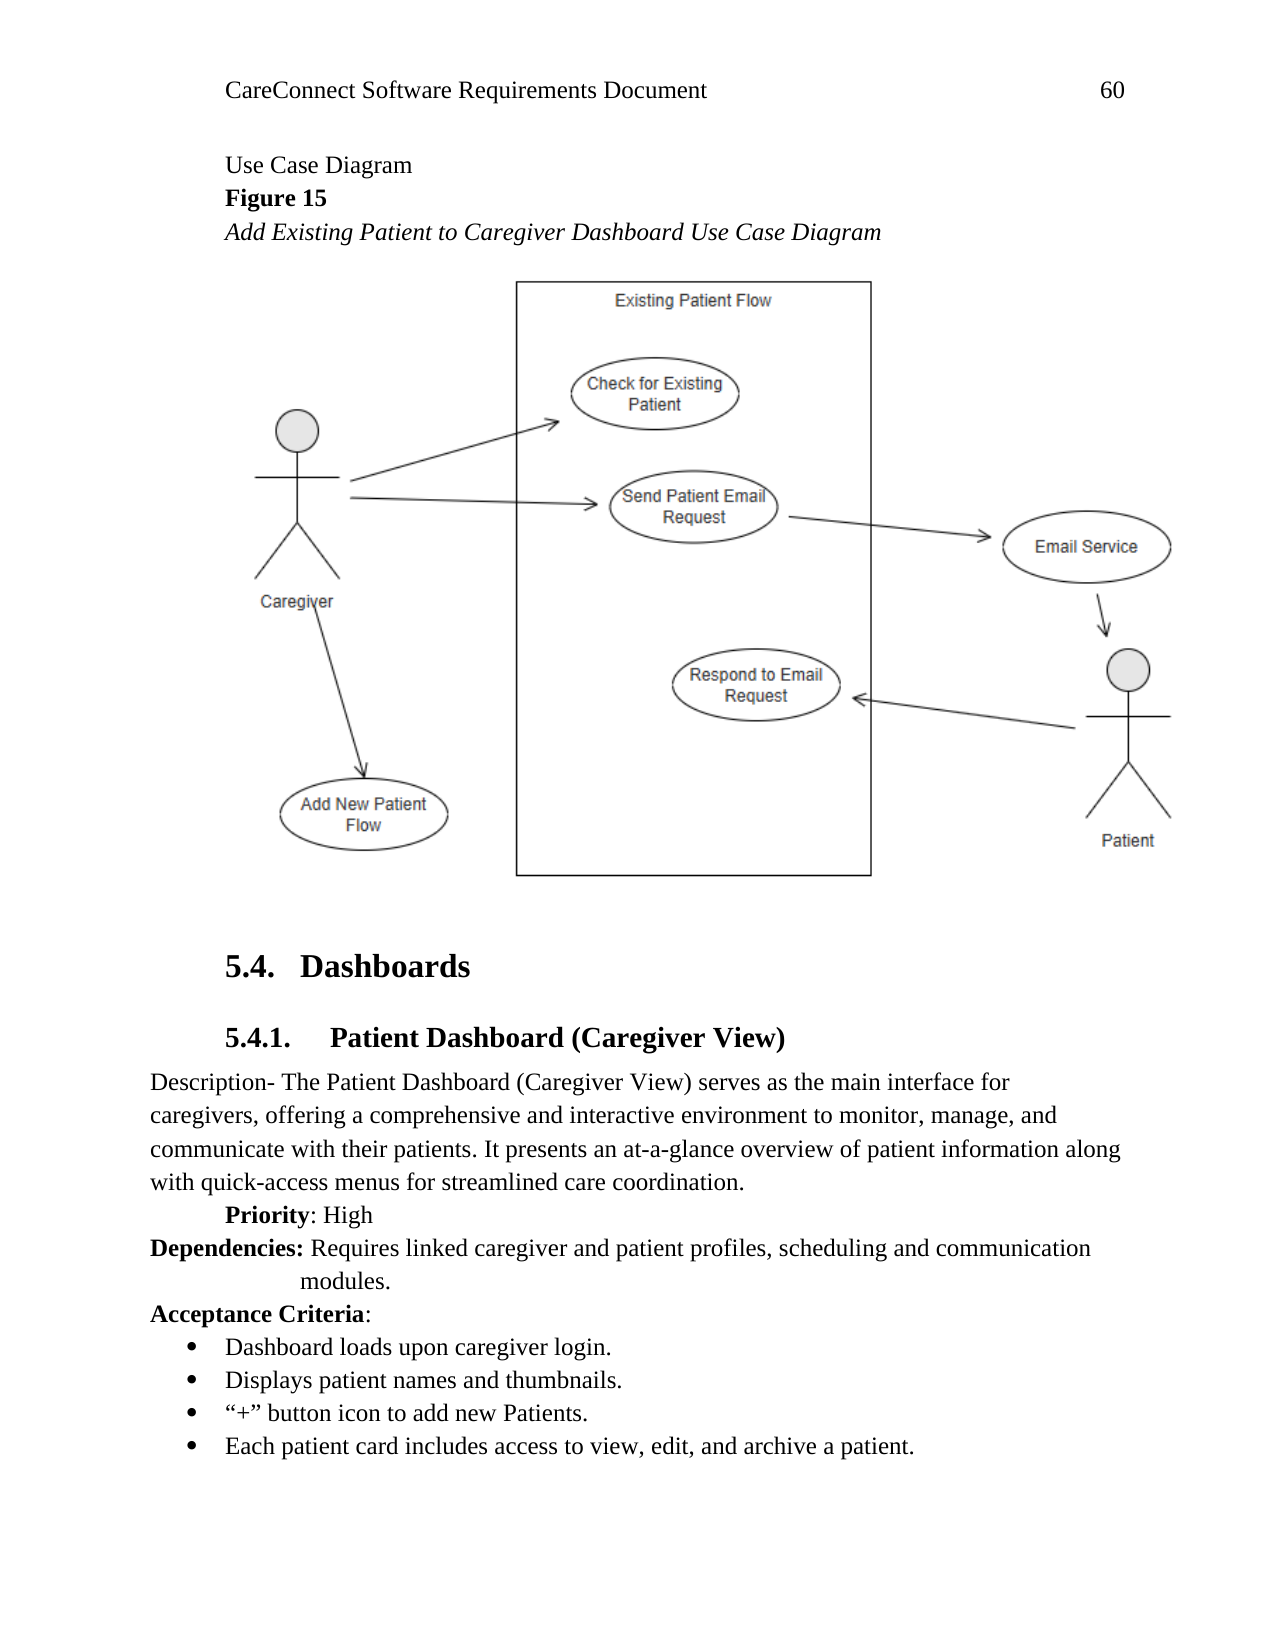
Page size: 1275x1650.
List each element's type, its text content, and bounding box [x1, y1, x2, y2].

subtitle Patient Dashboard (Caregiver View) [225, 1020, 1125, 1053]
list Dashboard loads upon caregiver login. [187, 1332, 1125, 1361]
text Priority: High [225, 1200, 1125, 1229]
text Add Existing Patient to Caregiver Dashboard Use Case Diagram [225, 217, 1125, 245]
list Displays patient names and thumbnails. [187, 1365, 1125, 1394]
list Each patient card includes access to view, edit, and archive a patient. [187, 1431, 1125, 1460]
text Dependencies: Requires linked caregiver and patient profiles, scheduling and communication modules. [150, 1233, 1125, 1295]
text Use Case Diagram [225, 150, 1125, 179]
text Description- The Patient Dashboard (Caregiver View) serves as the main interface for caregivers, offering a comprehensive and interactive environment to monitor, manage, and communicate with their patients. It presents an at-a-glance overview of patient information along with quick-access menus for streamlined care coordination. [150, 1067, 1125, 1196]
list “+” button icon to add new Patients. [187, 1398, 1125, 1427]
subtitle Dashboards [225, 946, 1125, 984]
text Figure 15 [225, 183, 1125, 212]
text Acceptance Criteria: [150, 1299, 1125, 1328]
picture [225, 250, 1200, 913]
